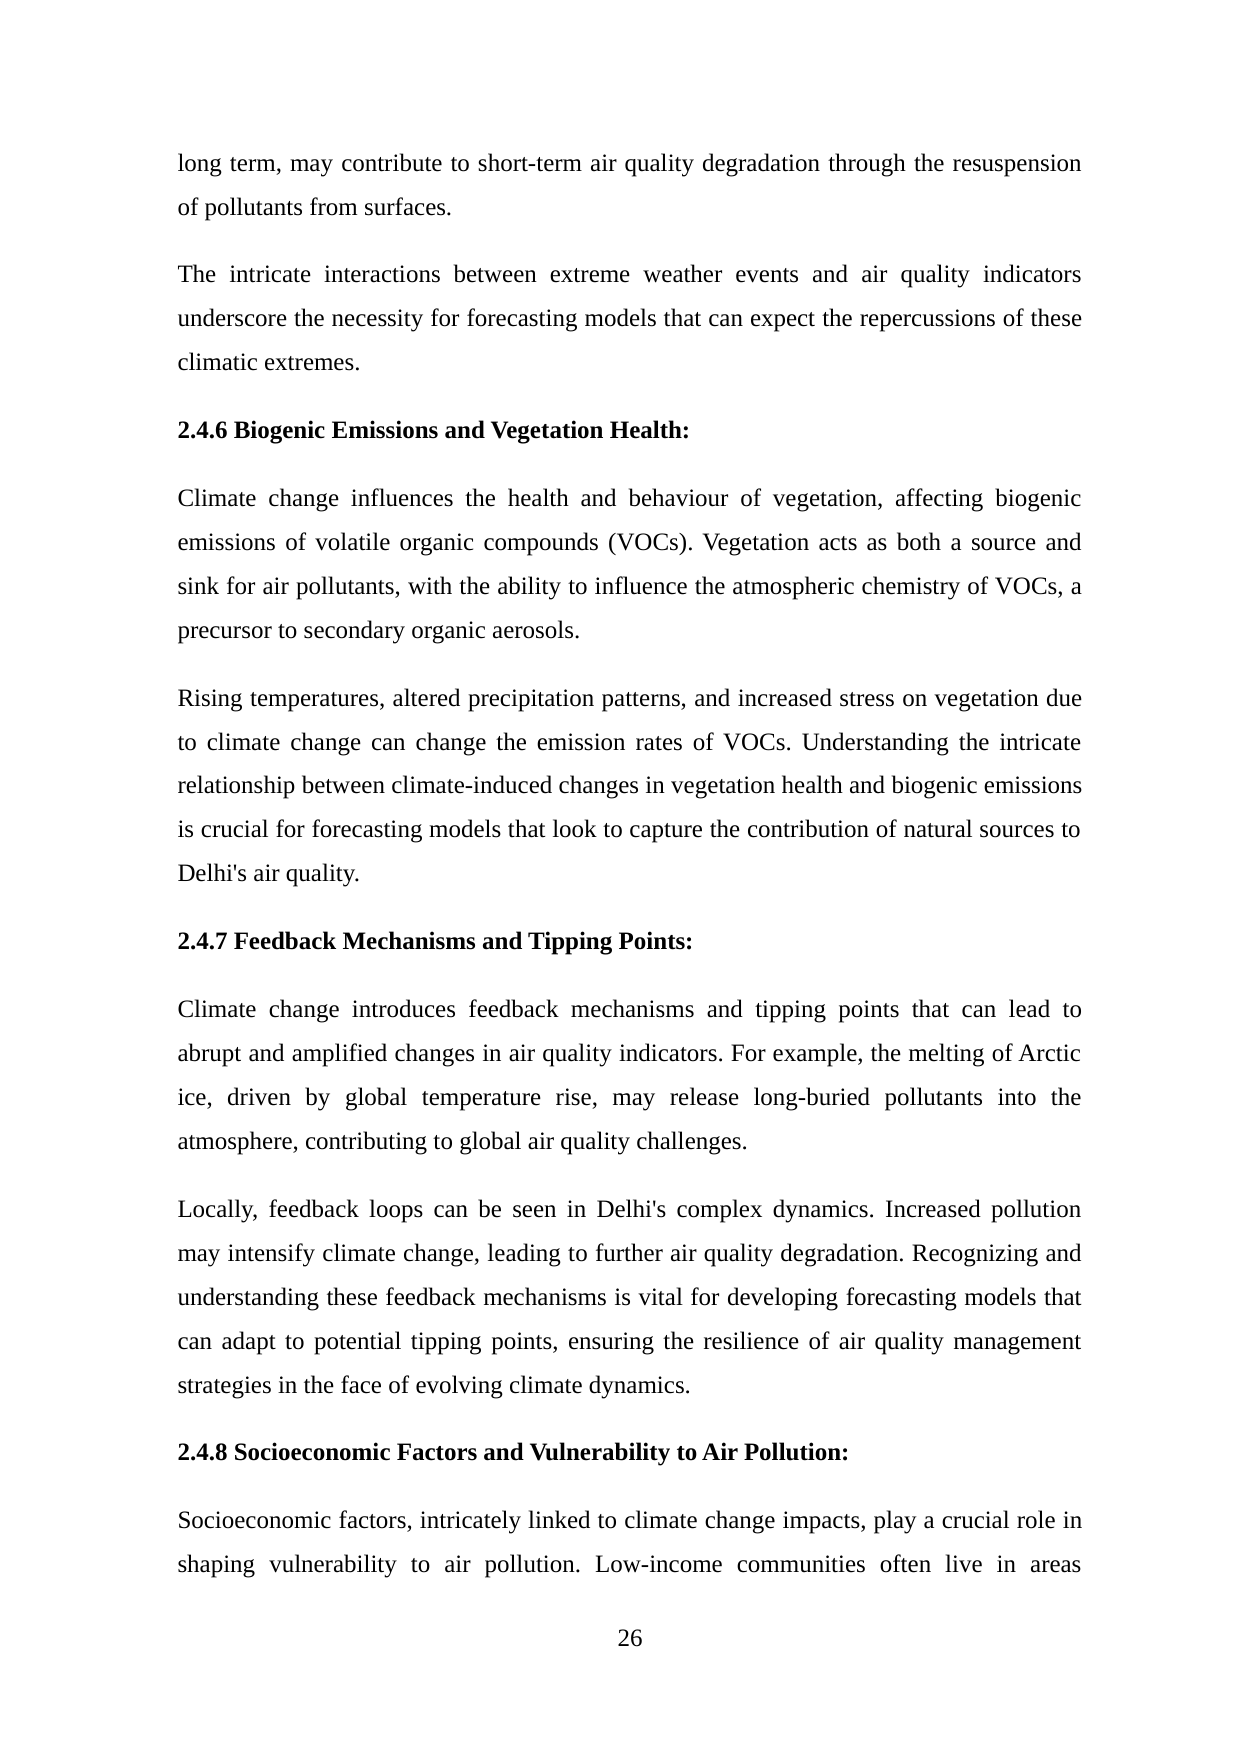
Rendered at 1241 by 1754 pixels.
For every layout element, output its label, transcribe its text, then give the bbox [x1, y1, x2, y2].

text Climate change introduces feedback mechanisms and tipping points that can lead to abrupt and amplified changes in air quality indicators. For example, the melting of Arctic ice, driven by global temperature rise, may release long-buried pollutants into the atmosphere, contributing to global air quality challenges. [177, 994, 1083, 1155]
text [177, 1505, 1083, 1578]
text Climate change influences the health and behaviour of vegetation, affecting biogenic emissions of volatile organic compounds (VOCs). Vegetation acts as both a source and sink for air pollutants, with the ability to influence the atmospheric chemistry of VOCs, a precursor to secondary organic aerosols. [177, 483, 1083, 644]
text Rising temperatures, altered precipitation patterns, and increased stress on vegetation due to climate change can change the emission rates of VOCs. Understanding the intricate relationship between climate-induced changes in vegetation health and biogenic emissions is crucial for forecasting models that look to capture the contribution of natural sources to Delhi's air quality. [177, 683, 1083, 887]
text The intricate interactions between extreme weather events and air quality indicators underscore the necessity for forecasting models that can expect the repercussions of these climatic extremes. [177, 259, 1083, 376]
text 2.4.8 Socioeconomic Factors and Vulnerability to Air Pollution: [177, 1437, 1083, 1466]
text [177, 148, 1083, 220]
text Locally, feedback loops can be seen in Delhi's complex dynamics. Increased pollution may intensify climate change, leading to further air quality degradation. Recognizing and understanding these feedback mechanisms is vital for developing forecasting models that can adapt to potential tipping points, ensuring the resilience of air quality management strategies in the face of evolving climate dynamics. [177, 1194, 1083, 1398]
text 2.4.6 Biogenic Emissions and Vegetation Health: [177, 415, 1083, 444]
text 2.4.7 Feedback Mechanisms and Tipping Points: [177, 926, 1083, 955]
